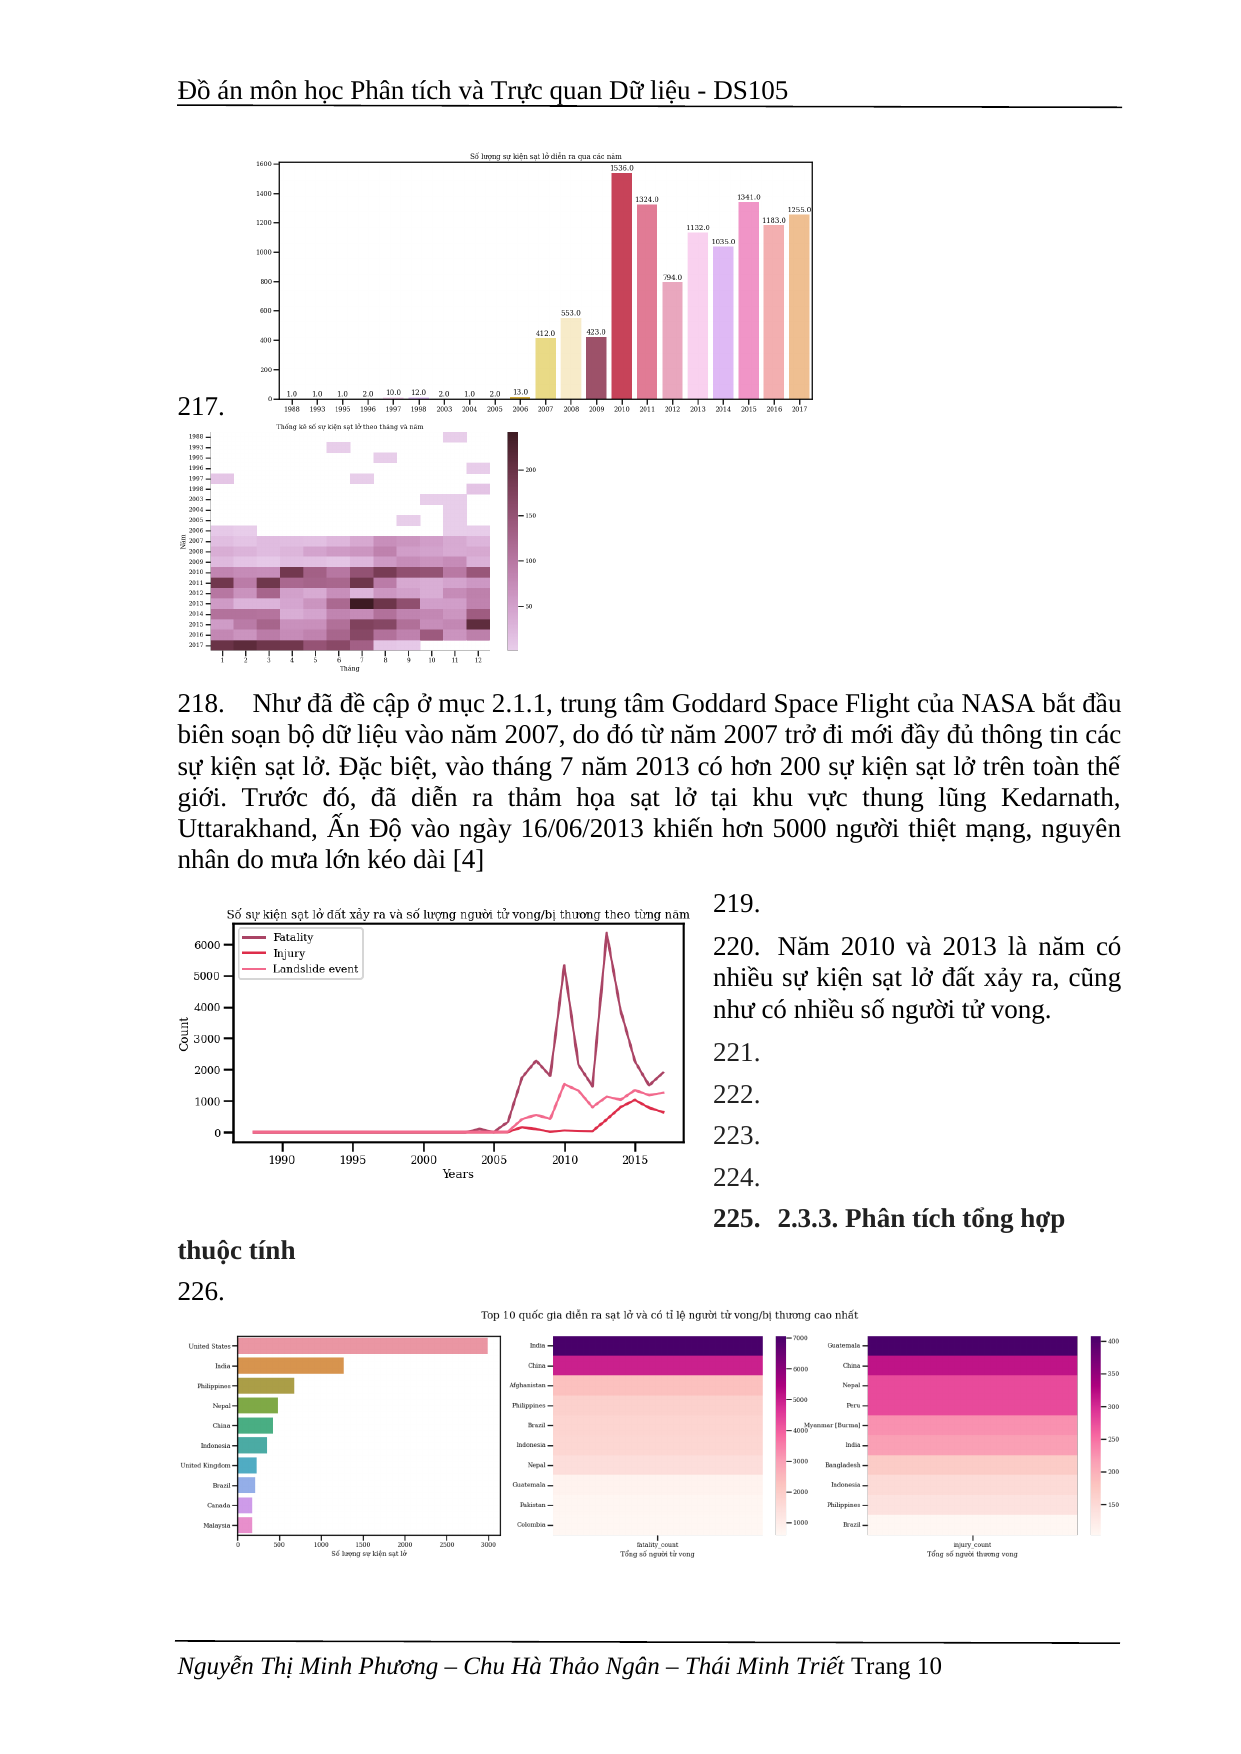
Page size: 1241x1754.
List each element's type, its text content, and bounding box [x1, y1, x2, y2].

picture [173, 902, 695, 1185]
text 2.3.3. Phân tích tổng hợp thuộc tính [177, 1203, 1122, 1265]
text Năm 2010 và 2013 là năm có nhiều sự kiện sạt lở đất xảy ra, cũng như có nhiều số người tử vong. [695, 930, 1122, 1024]
text Như đã đề cập ở mục 2.1.1, trung tâm Goddard Space Flight của NASA bắt đầu biên soạn bộ dữ liệu vào năm 2007, do đó từ năm 2007 trở đi mới đầy đủ thông tin các sự kiện sạt lở. Đặc biệt, vào tháng 7 năm 2013 có hơn 200 sự kiện sạt lở trên toàn thế giới. Trước đó, đã diễn ra thảm họa sạt lở tại khu vực thung lũng Kedarnath, Uttarakhand, Ấn Độ vào ngày 16/06/2013 khiến hơn 5000 người thiệt mạng, nguyên nhân do mưa lớn kéo dài [4] [177, 687, 1122, 874]
picture [177, 421, 539, 675]
picture [177, 1306, 1122, 1561]
picture [252, 150, 815, 416]
